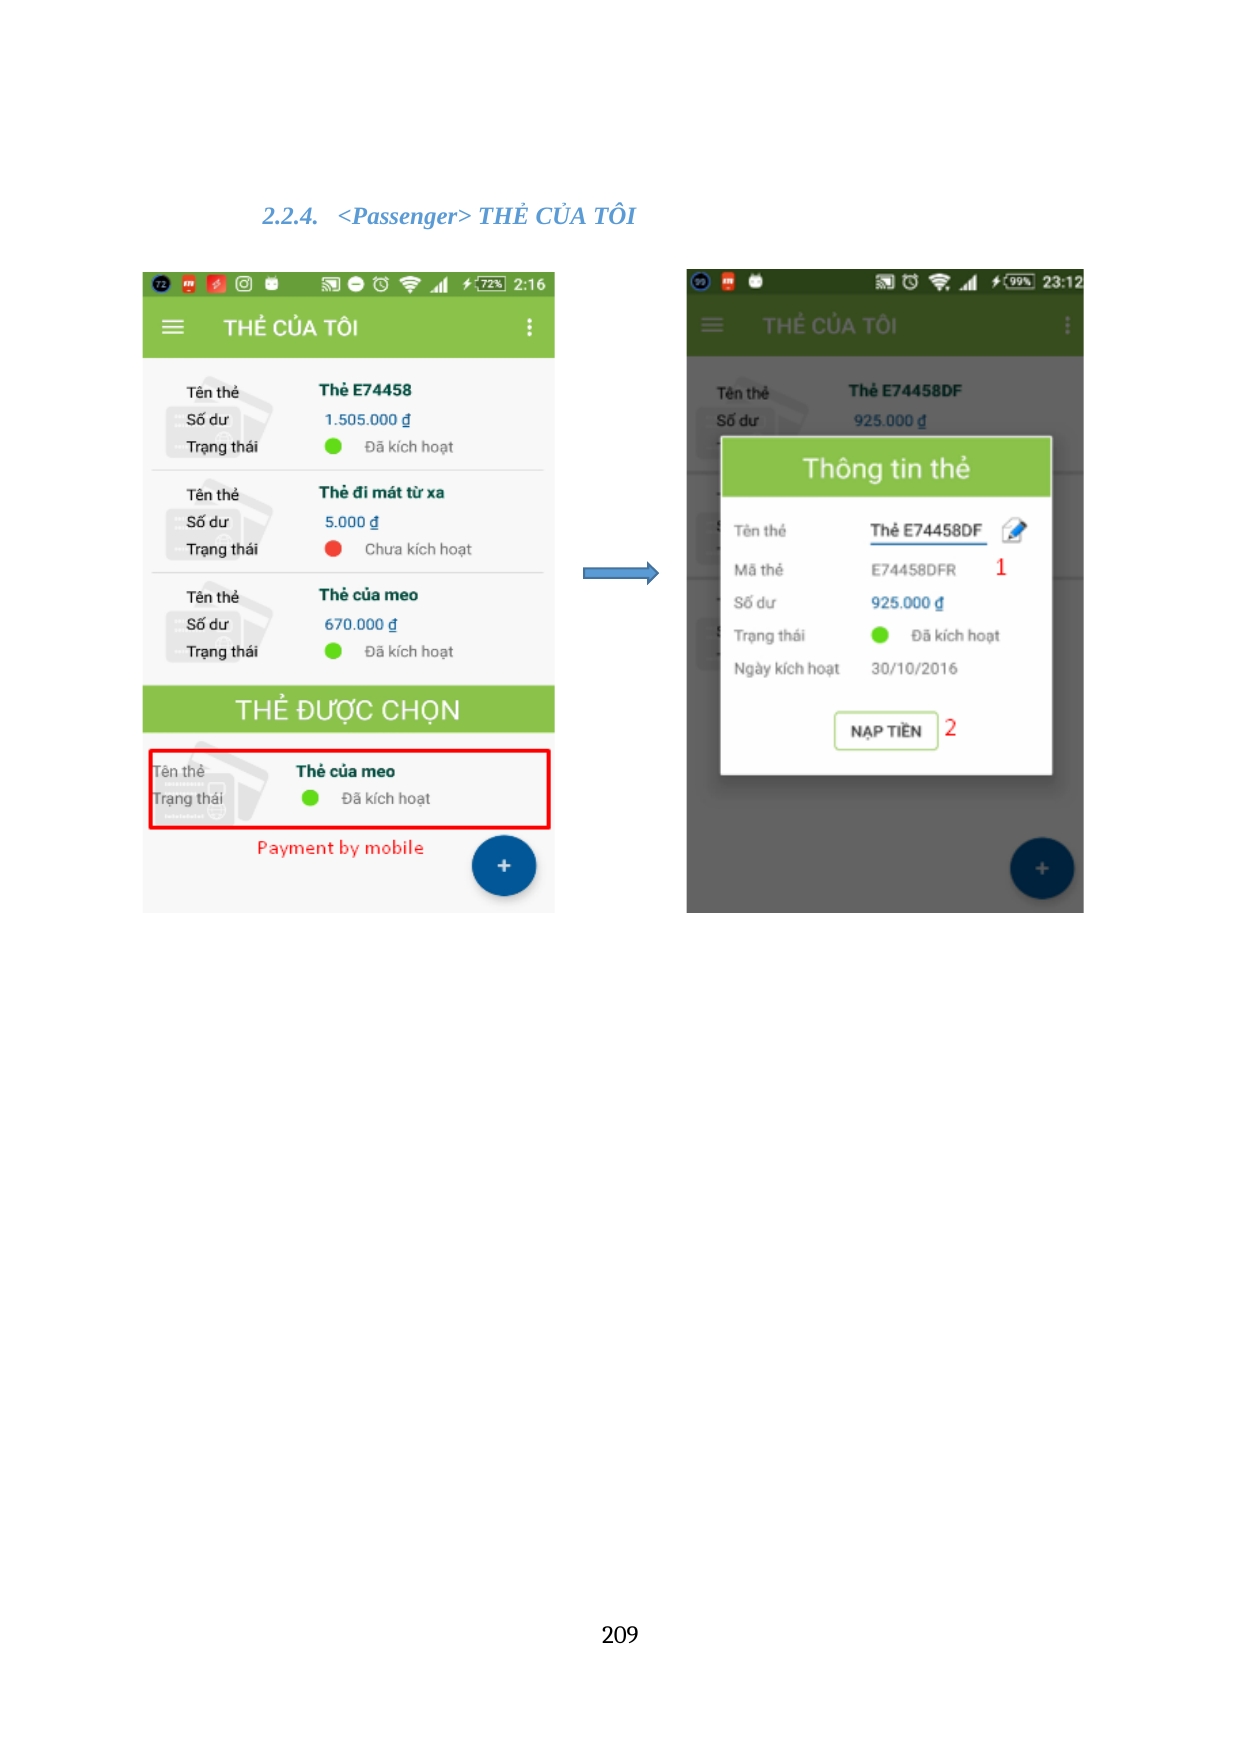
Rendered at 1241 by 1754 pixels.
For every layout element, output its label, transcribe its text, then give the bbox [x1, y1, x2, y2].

picture [686, 269, 1084, 913]
subtitle <Passenger> THẺ CỦA TÔI [262, 201, 1053, 230]
picture [142, 272, 555, 913]
